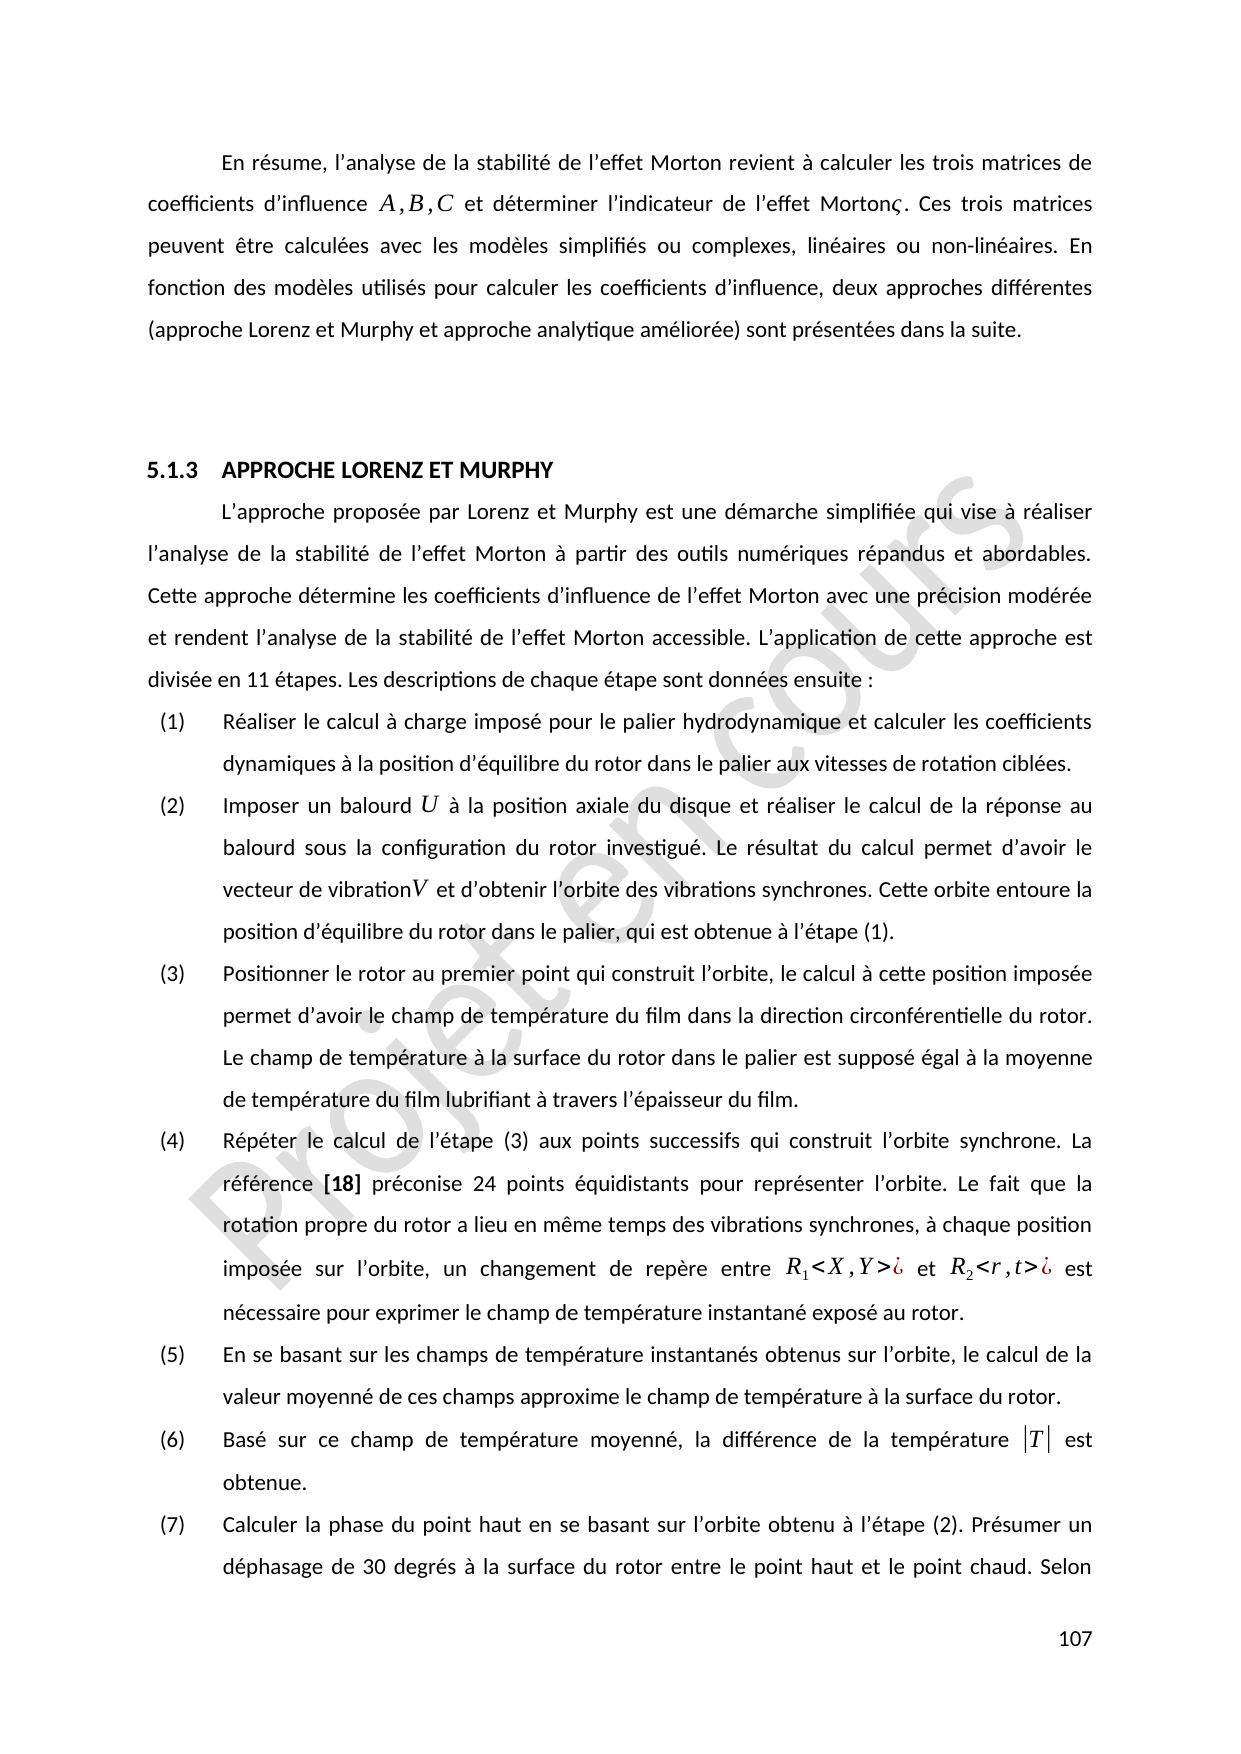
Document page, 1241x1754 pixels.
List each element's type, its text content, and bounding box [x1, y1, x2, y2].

text En résume, l’analyse de la stabilité de l’effet Morton revient à calculer les trois matrices de coefficients d’influence et déterminer l’indicateur de l’effet Morton. Ces trois matrices peuvent être calculées avec les modèles simplifiés ou complexes, linéaires ou non-linéaires. En fonction des modèles utilisés pour calculer les coefficients d’influence, deux approches différentes (approche Lorenz et Murphy et approche analytique améliorée) sont présentées dans la suite. [148, 148, 1093, 343]
list Imposer un balourd à la position axiale du disque et réaliser le calcul de la réponse au balourd sous la configuration du rotor investigué. Le résultat du calcul permet d’avoir le vecteur de vibration et d’obtenir l’orbite des vibrations synchrones. Cette orbite entoure la position d’équilibre du rotor dans le palier, qui est obtenue à l’étape (1). [185, 791, 1093, 945]
text L’approche proposée par Lorenz et Murphy est une démarche simplifiée qui vise à réaliser l’analyse de la stabilité de l’effet Morton à partir des outils numériques répandus et abordables. Cette approche détermine les coefficients d’influence de l’effet Morton avec une précision modérée et rendent l’analyse de la stabilité de l’effet Morton accessible. L’application de cette approche est divisée en 11 étapes. Les descriptions de chaque étape sont données ensuite : [148, 497, 1093, 693]
list Répéter le calcul de l’étape (3) aux points successifs qui construit l’orbite synchrone. La référence [18] préconise 24 points équidistants pour représenter l’orbite. Le fait que la rotation propre du rotor a lieu en même temps des vibrations synchrones, à chaque position imposée sur l’orbite, un changement de repère entre et est nécessaire pour exprimer le champ de température instantané exposé au rotor. [185, 1127, 1093, 1326]
list Positionner le rotor au premier point qui construit l’orbite, le calcul à cette position imposée permet d’avoir le champ de température du film dans la direction circonférentielle du rotor. Le champ de température à la surface du rotor dans le palier est supposé égal à la moyenne de température du film lubrifiant à travers l’épaisseur du film. [185, 959, 1093, 1113]
subtitle Approche Lorenz et Murphy [146, 454, 1093, 484]
list Basé sur ce champ de température moyenné, la différence de la température est obtenue. [185, 1424, 1093, 1496]
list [185, 1510, 1093, 1580]
list En se basant sur les champs de température instantanés obtenus sur l’orbite, le calcul de la valeur moyenné de ces champs approxime le champ de température à la surface du rotor. [185, 1340, 1093, 1410]
list Réaliser le calcul à charge imposé pour le palier hydrodynamique et calculer les coefficients dynamiques à la position d’équilibre du rotor dans le palier aux vitesses de rotation ciblées. [185, 707, 1093, 777]
